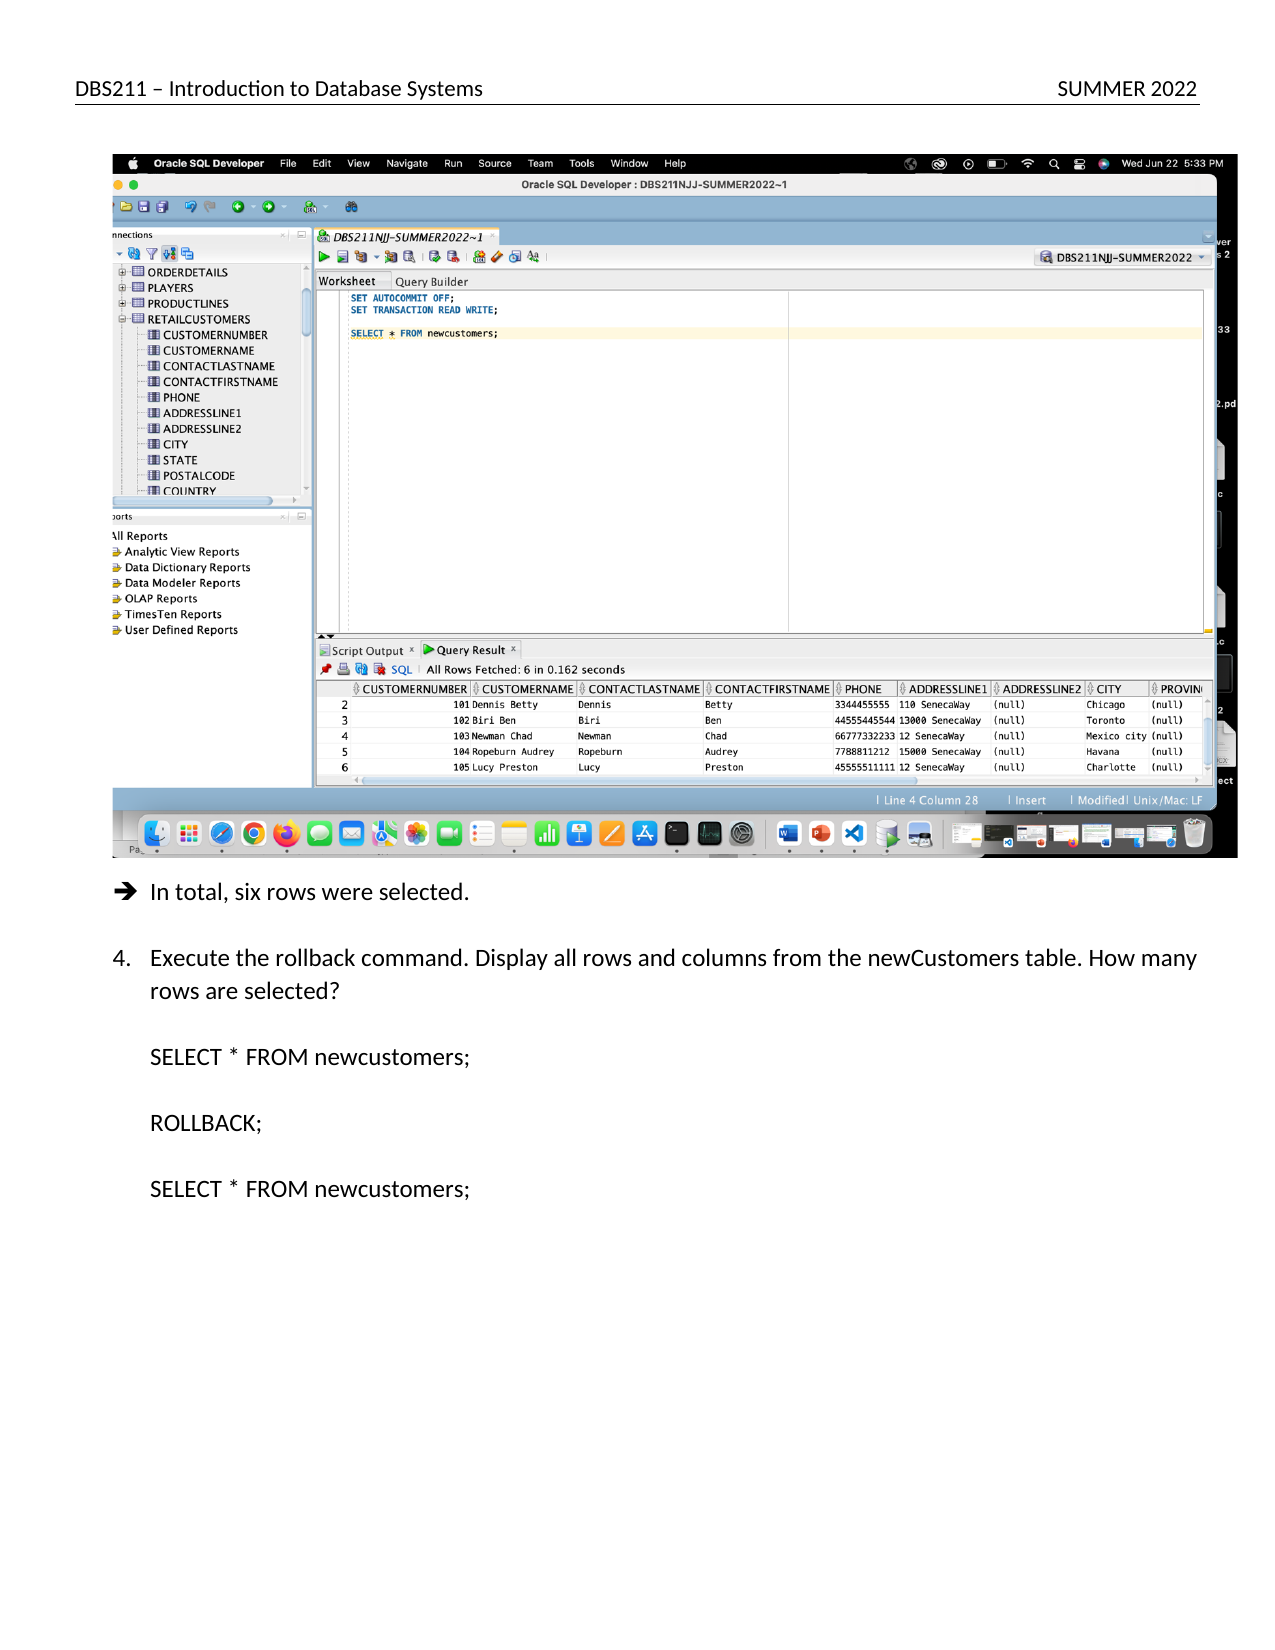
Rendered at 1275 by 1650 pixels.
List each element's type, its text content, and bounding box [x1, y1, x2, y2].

list ROLLBACK; [150, 1107, 1200, 1137]
list SELECT * FROM newcustomers; [150, 1041, 1200, 1072]
list SELECT * FROM newcustomers; [150, 1173, 1200, 1203]
list Execute the rollback command. Display all rows and columns from the newCustomers table. How many rows are selected? [112, 942, 1200, 1006]
list In total, six rows were selected. [112, 876, 1200, 907]
picture [112, 154, 1238, 858]
